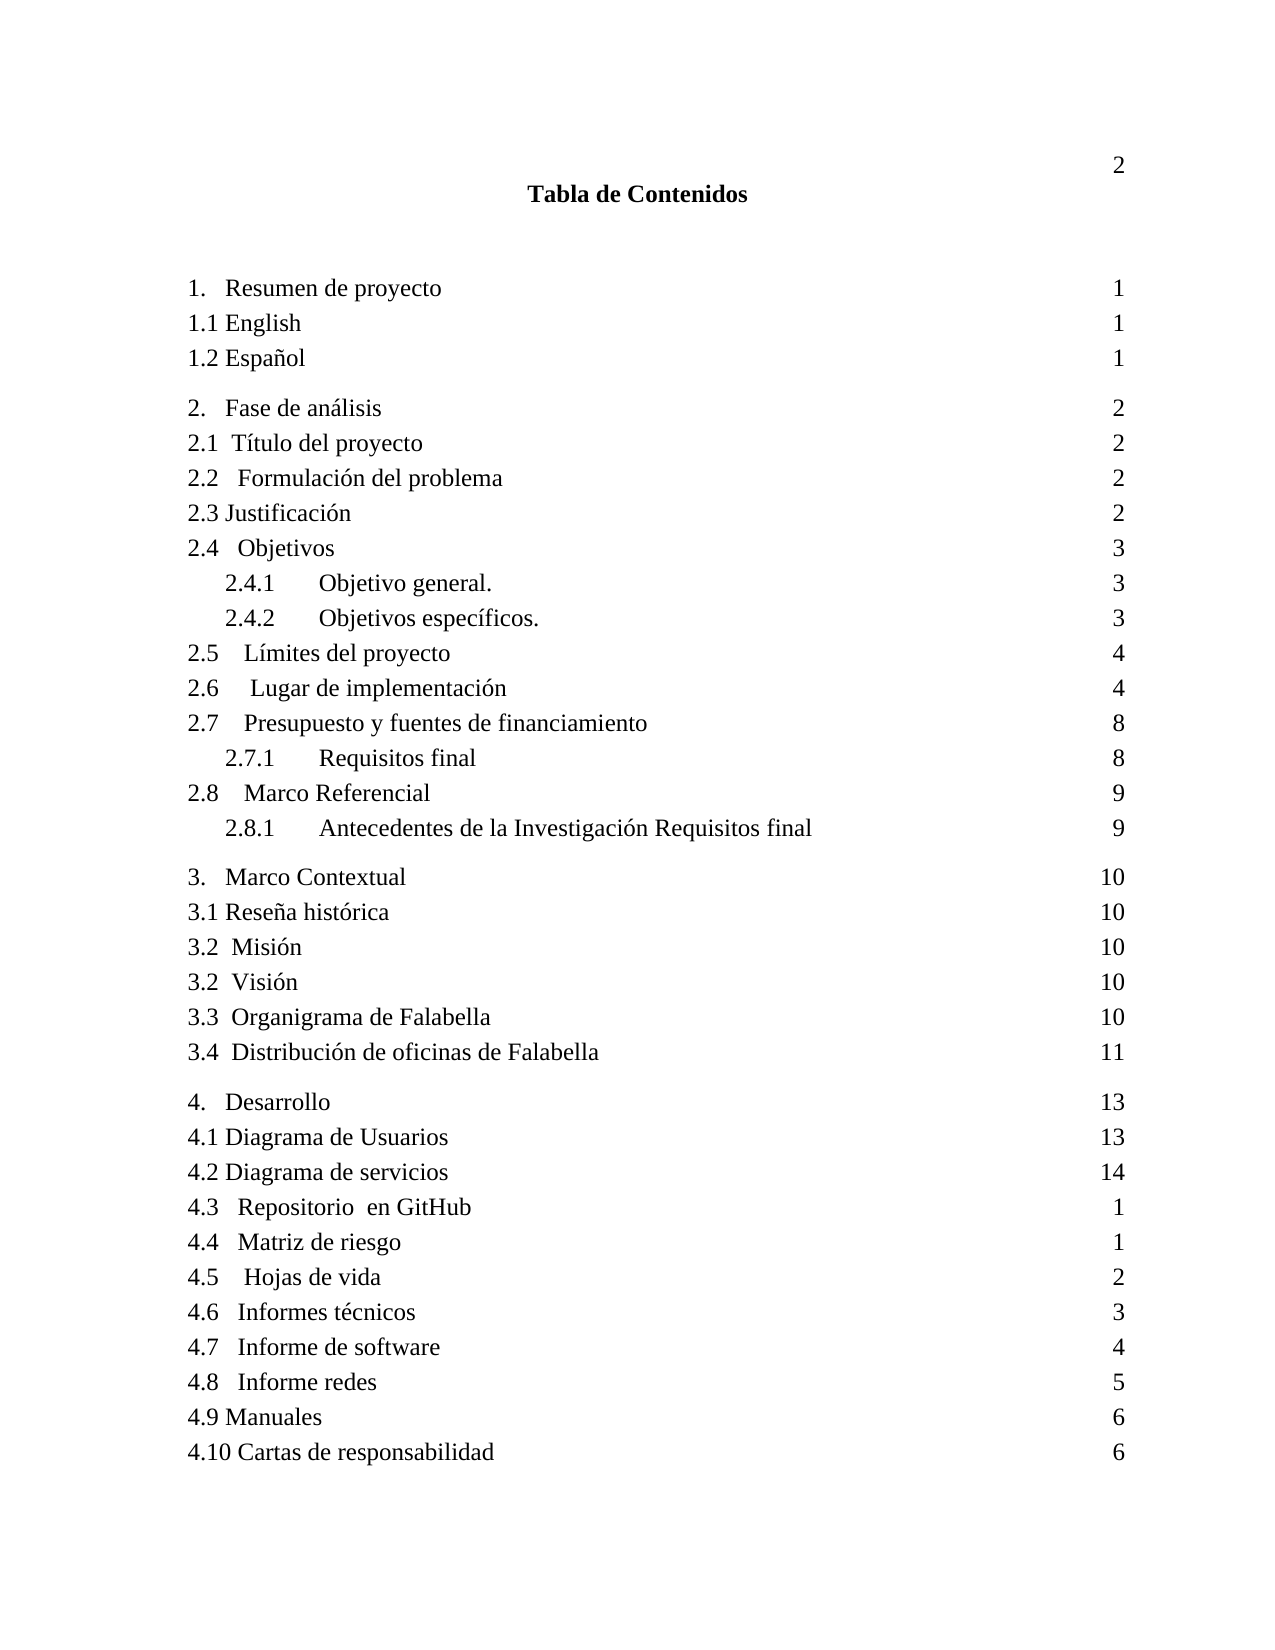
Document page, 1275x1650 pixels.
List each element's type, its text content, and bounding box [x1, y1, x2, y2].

text Tabla de Contenidos [150, 179, 1125, 207]
